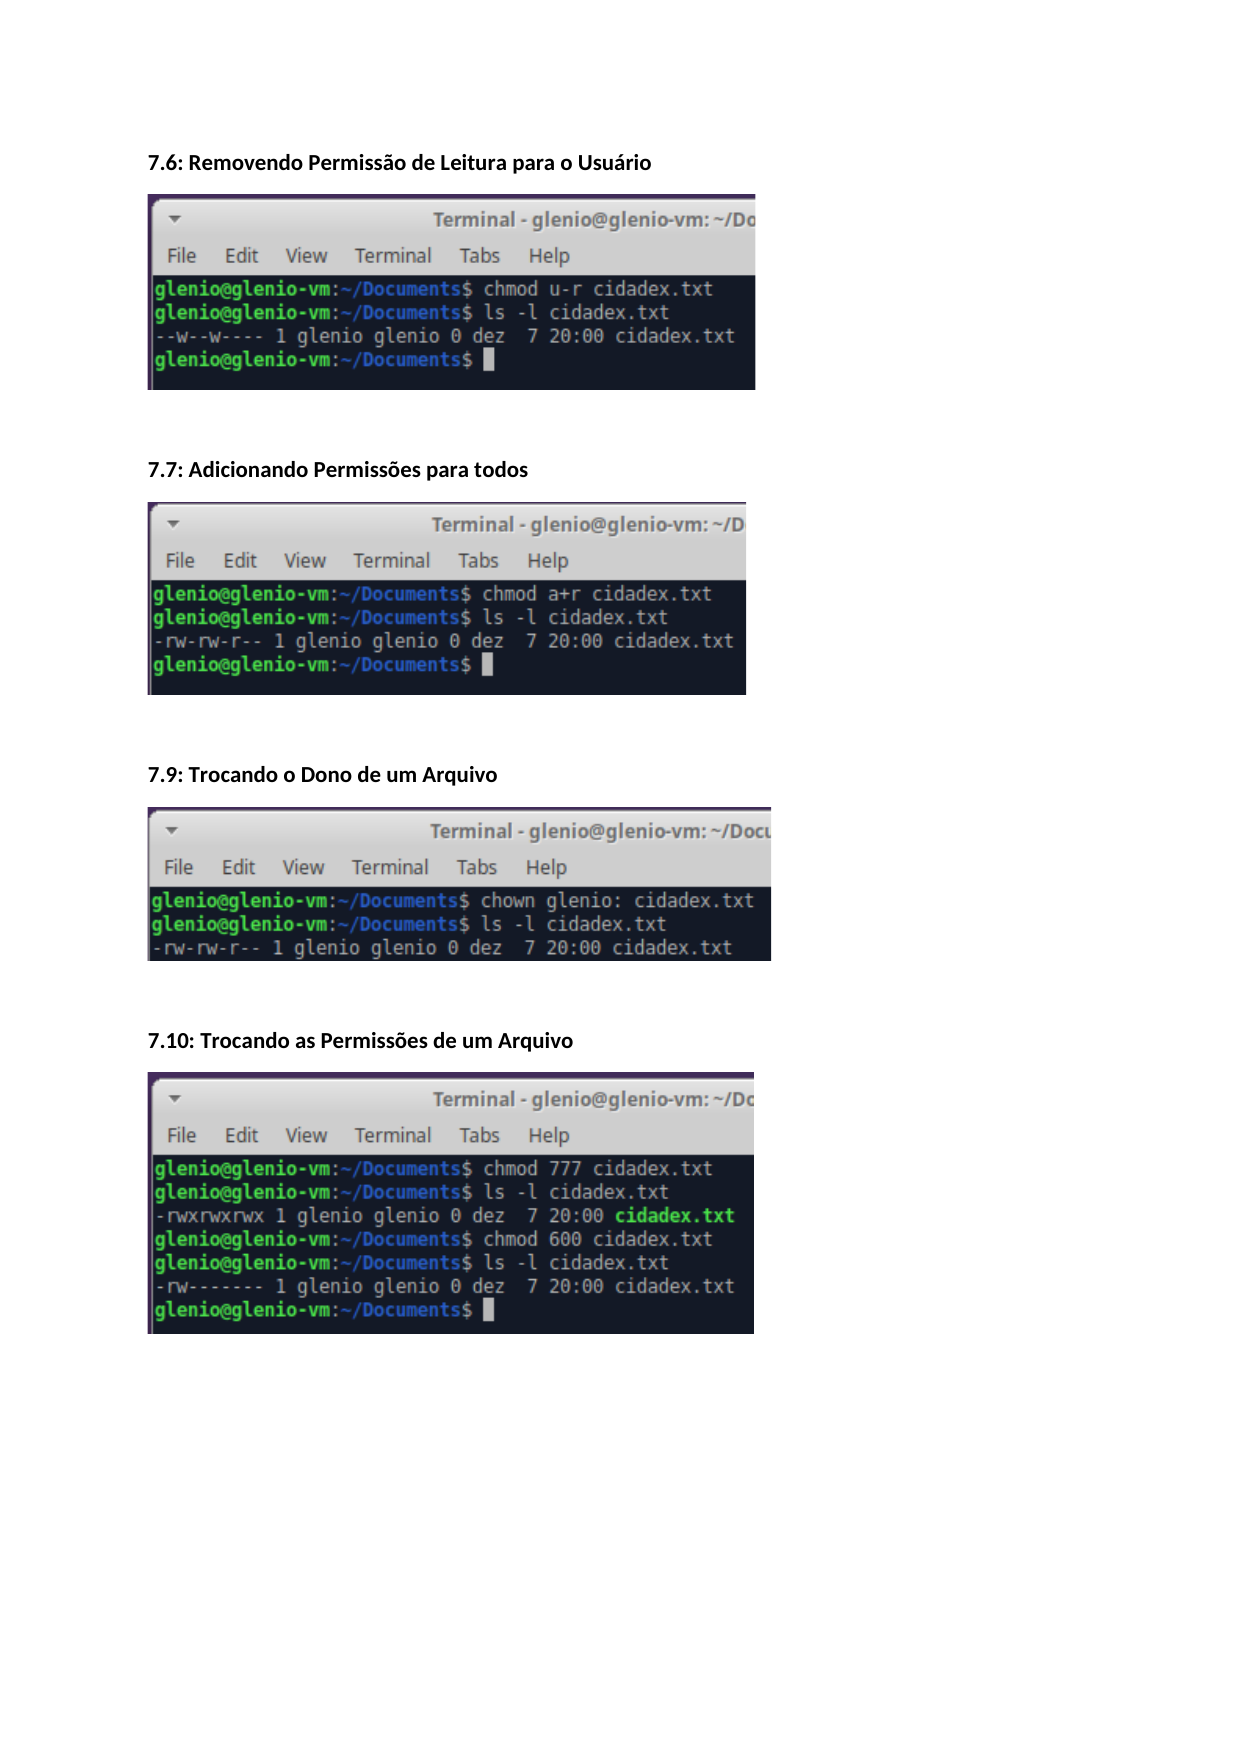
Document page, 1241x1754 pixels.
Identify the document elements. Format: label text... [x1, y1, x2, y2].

text 7.9: Trocando o Dono de um Arquivo [148, 760, 1093, 788]
text 7.7: Adicionando Permissões para todos [148, 456, 1093, 483]
picture [147, 194, 756, 390]
picture [147, 807, 772, 961]
text 7.6: Removendo Permissão de Leitura para o Usuário [148, 148, 1093, 176]
picture [147, 1072, 754, 1334]
picture [147, 502, 747, 695]
text 7.10: Trocando as Permissões de um Arquivo [148, 1026, 1093, 1054]
